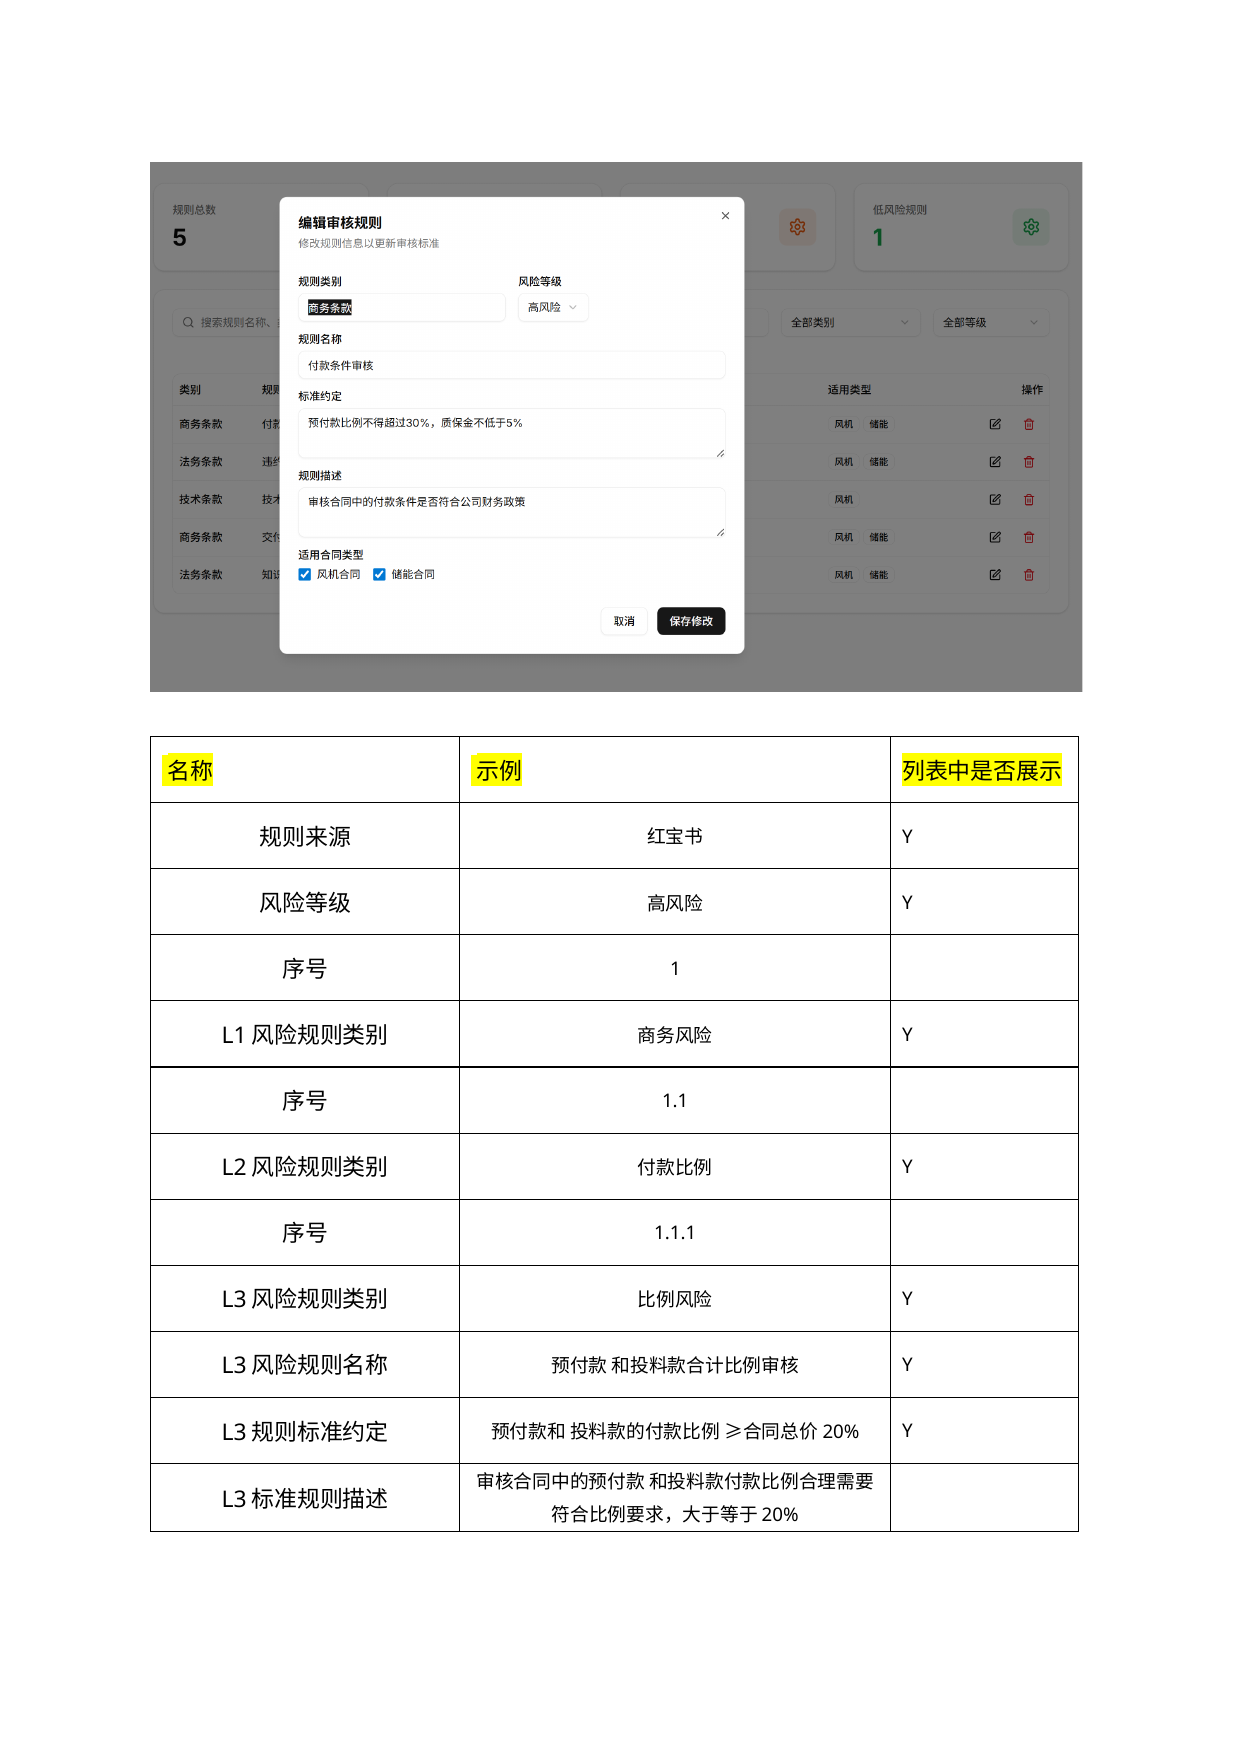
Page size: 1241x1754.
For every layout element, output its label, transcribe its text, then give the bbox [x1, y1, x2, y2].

table_cell Y [891, 1332, 1078, 1397]
table_cell L3规则标准约定 [151, 1398, 459, 1463]
table_cell 序号 [151, 1200, 459, 1264]
table_cell 风险等级 [151, 869, 459, 934]
table_cell 比例风险 [460, 1266, 890, 1331]
table_cell L2风险规则类别 [151, 1134, 459, 1198]
table_cell 高风险 [460, 869, 890, 934]
table_cell Y [891, 1398, 1078, 1463]
table_cell L3风险规则名称 [151, 1332, 459, 1397]
table_cell 商务风险 [460, 1001, 890, 1066]
table_cell Y [891, 869, 1078, 934]
table_cell L1风险规则类别 [151, 1001, 459, 1066]
table_cell Y [891, 1134, 1078, 1198]
table_header 示例 [460, 737, 890, 802]
table_cell [891, 1200, 1078, 1264]
table_cell 1.1 [460, 1068, 890, 1132]
table_cell Y [891, 803, 1078, 868]
table_header 列表中是否展示 [891, 737, 1078, 802]
table_cell Y [891, 1001, 1078, 1066]
table_cell 预付款 和投料款合计比例审核 [460, 1332, 890, 1397]
picture [150, 162, 1083, 692]
table_cell 1 [460, 935, 890, 1000]
table_cell 预付款和 投料款的付款比例 ≥合同总价 20% [460, 1398, 890, 1463]
table_cell 审核合同中的预付款 和投料款付款比例合理需要符合比例要求，大于等于20% [460, 1464, 890, 1531]
table_cell 序号 [151, 1068, 459, 1132]
table_cell L3风险规则类别 [151, 1266, 459, 1331]
table_cell 付款比例 [460, 1134, 890, 1198]
table_cell L3标准规则描述 [151, 1464, 459, 1531]
table_cell [891, 1068, 1078, 1132]
table_cell 序号 [151, 935, 459, 1000]
table_header 名称 [151, 737, 459, 802]
table_cell 规则来源 [151, 803, 459, 868]
table_cell 红宝书 [460, 803, 890, 868]
table_cell [891, 1464, 1078, 1531]
table_cell Y [891, 1266, 1078, 1331]
table_cell [891, 935, 1078, 1000]
table_cell 1.1.1 [460, 1200, 890, 1264]
